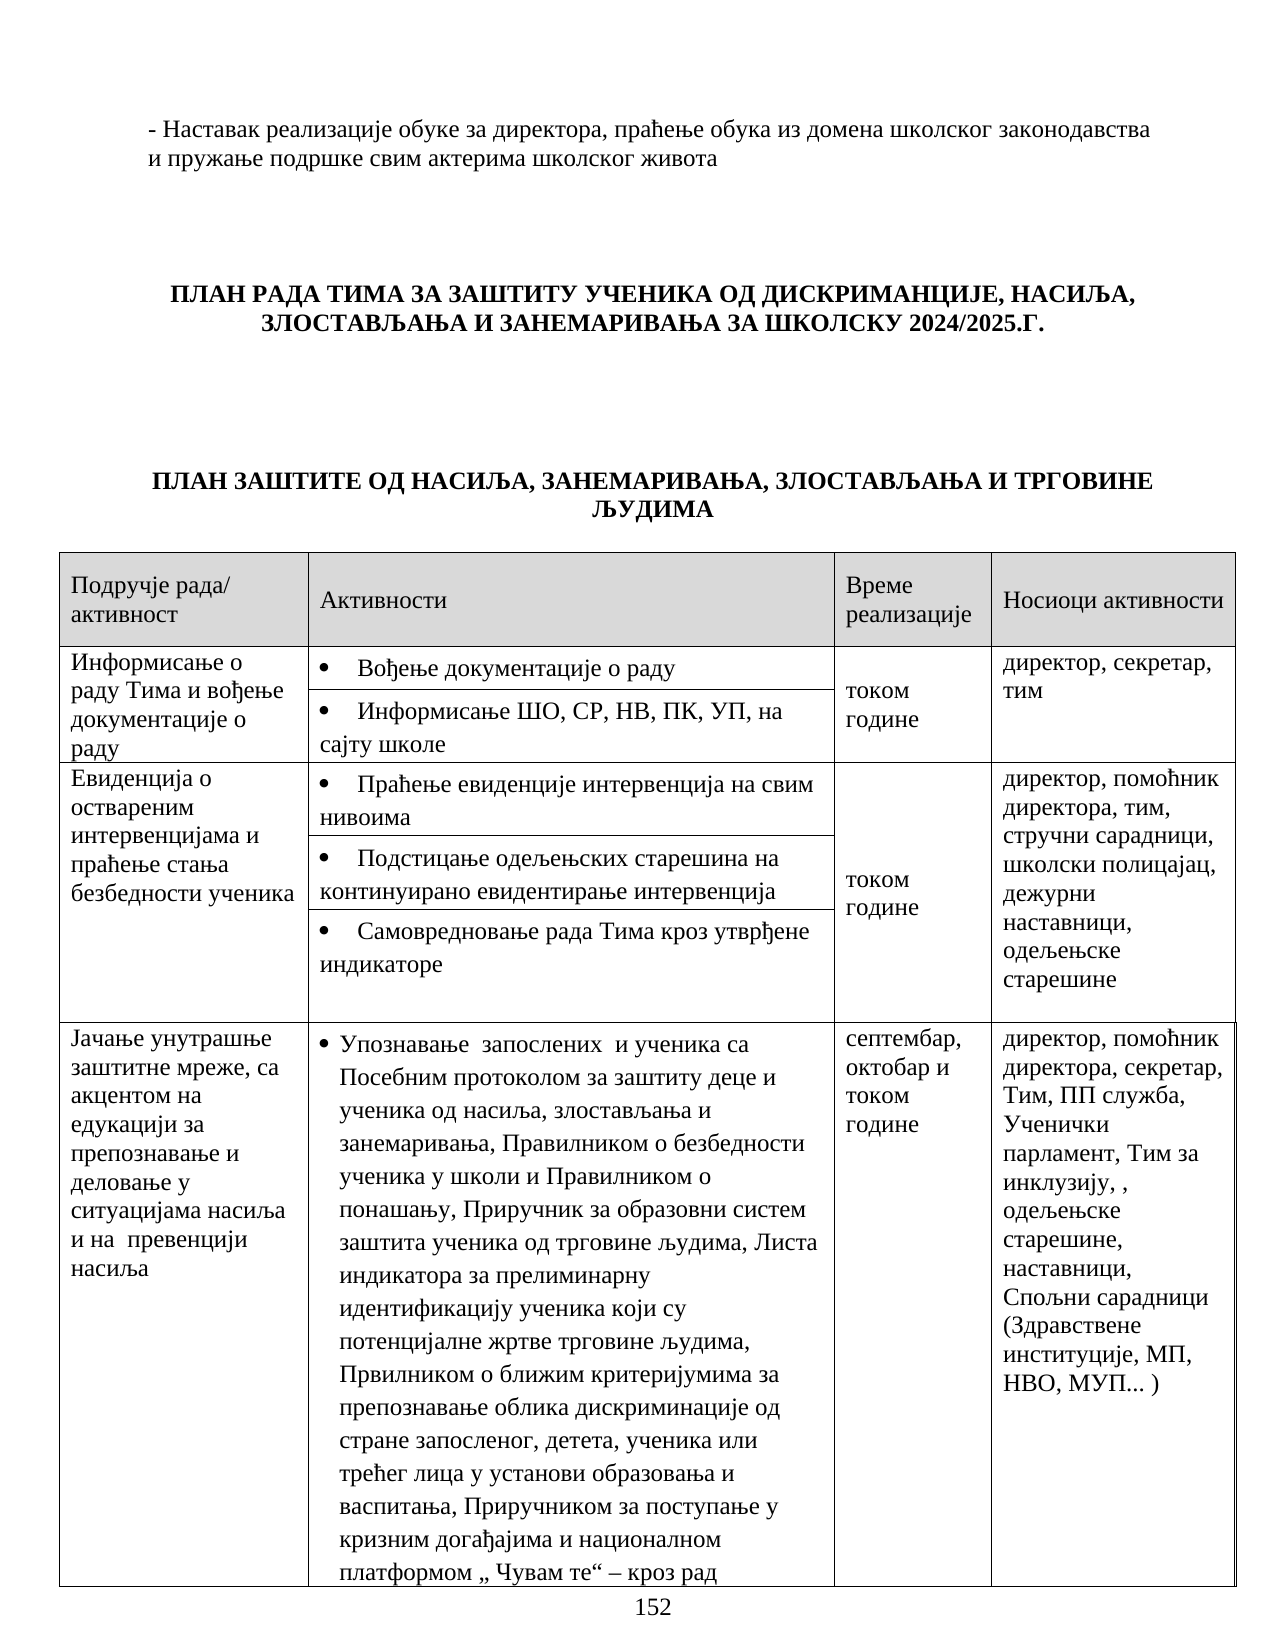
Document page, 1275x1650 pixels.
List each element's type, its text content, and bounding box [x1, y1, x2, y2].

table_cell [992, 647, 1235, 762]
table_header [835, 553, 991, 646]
subtitle ПЛАН РАДА ТИМА ЗА ЗАШТИТУ УЧЕНИКА ОД ДИСКРИМАНЦИЈЕ, НАСИЉА, ЗЛОСТАВЉАЊА И ЗАНЕМАРИВАЊА ЗА ШКОЛСКУ 2024/2025.Г. [148, 279, 1158, 337]
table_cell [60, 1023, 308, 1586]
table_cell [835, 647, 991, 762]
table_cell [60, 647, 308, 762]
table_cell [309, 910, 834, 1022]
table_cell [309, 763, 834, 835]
subtitle ПЛАН ЗАШТИТЕ ОД НАСИЉА, ЗАНЕМАРИВАЊА, ЗЛОСТАВЉАЊА И ТРГОВИНЕ ЉУДИМА [148, 466, 1158, 523]
text - Наставак реализације обуке за директора, праћење обука из домена школског законодавства и пружање подршке свим актерима школског живота [148, 114, 1158, 172]
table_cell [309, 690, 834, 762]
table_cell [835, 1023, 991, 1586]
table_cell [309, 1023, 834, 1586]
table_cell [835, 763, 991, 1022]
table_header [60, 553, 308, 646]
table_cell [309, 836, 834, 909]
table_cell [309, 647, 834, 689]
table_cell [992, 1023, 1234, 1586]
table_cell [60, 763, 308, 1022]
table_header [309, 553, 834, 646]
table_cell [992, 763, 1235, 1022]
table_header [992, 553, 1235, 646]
